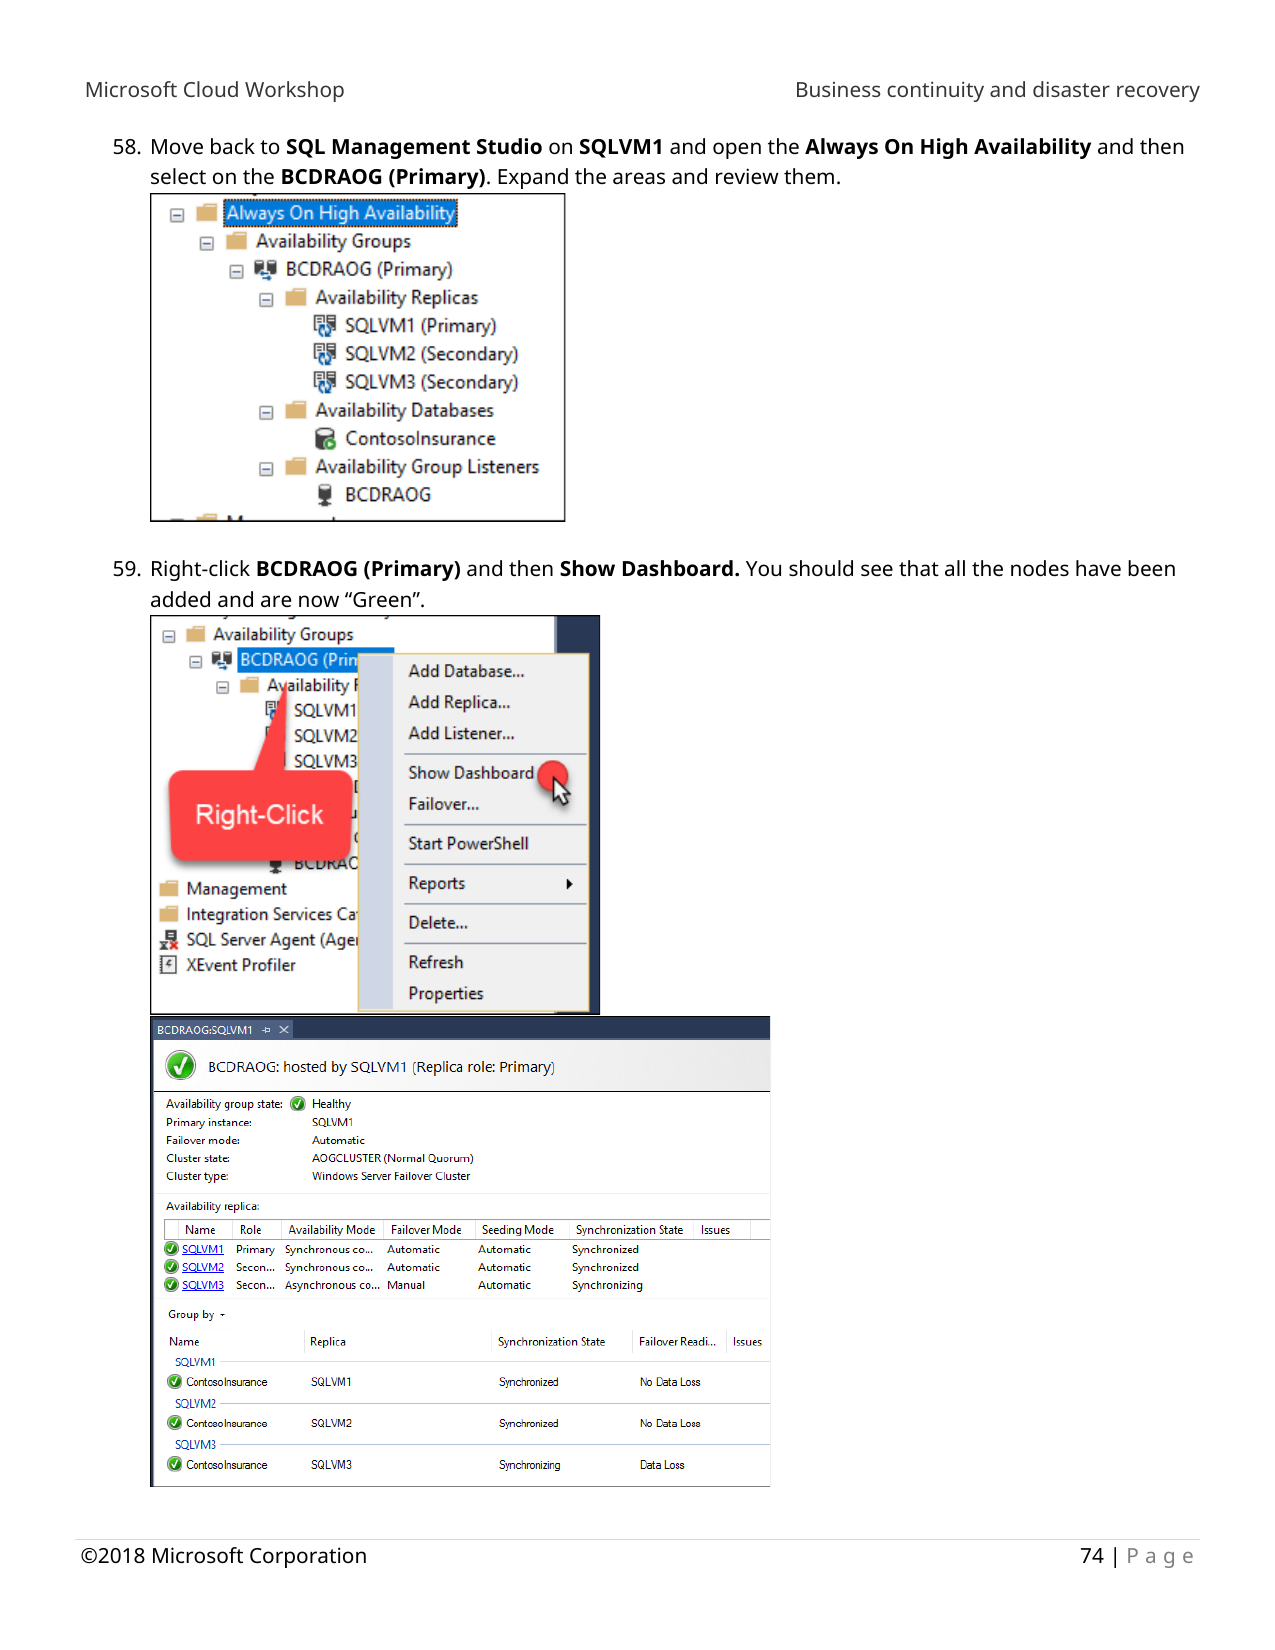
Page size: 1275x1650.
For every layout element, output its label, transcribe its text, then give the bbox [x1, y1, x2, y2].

list Right-click BCDRAOG (Primary) and then Show Dashboard. You should see that all the nodes have been added and are now “Green”. [112, 554, 1200, 613]
list Move back to SQL Management Studio on SQLVM1 and open the Always On High Availability and then select on the BCDRAOG (Primary). Expand the areas and review them. [112, 132, 1200, 191]
picture [150, 1016, 771, 1487]
picture [150, 615, 600, 1015]
picture [150, 193, 566, 522]
